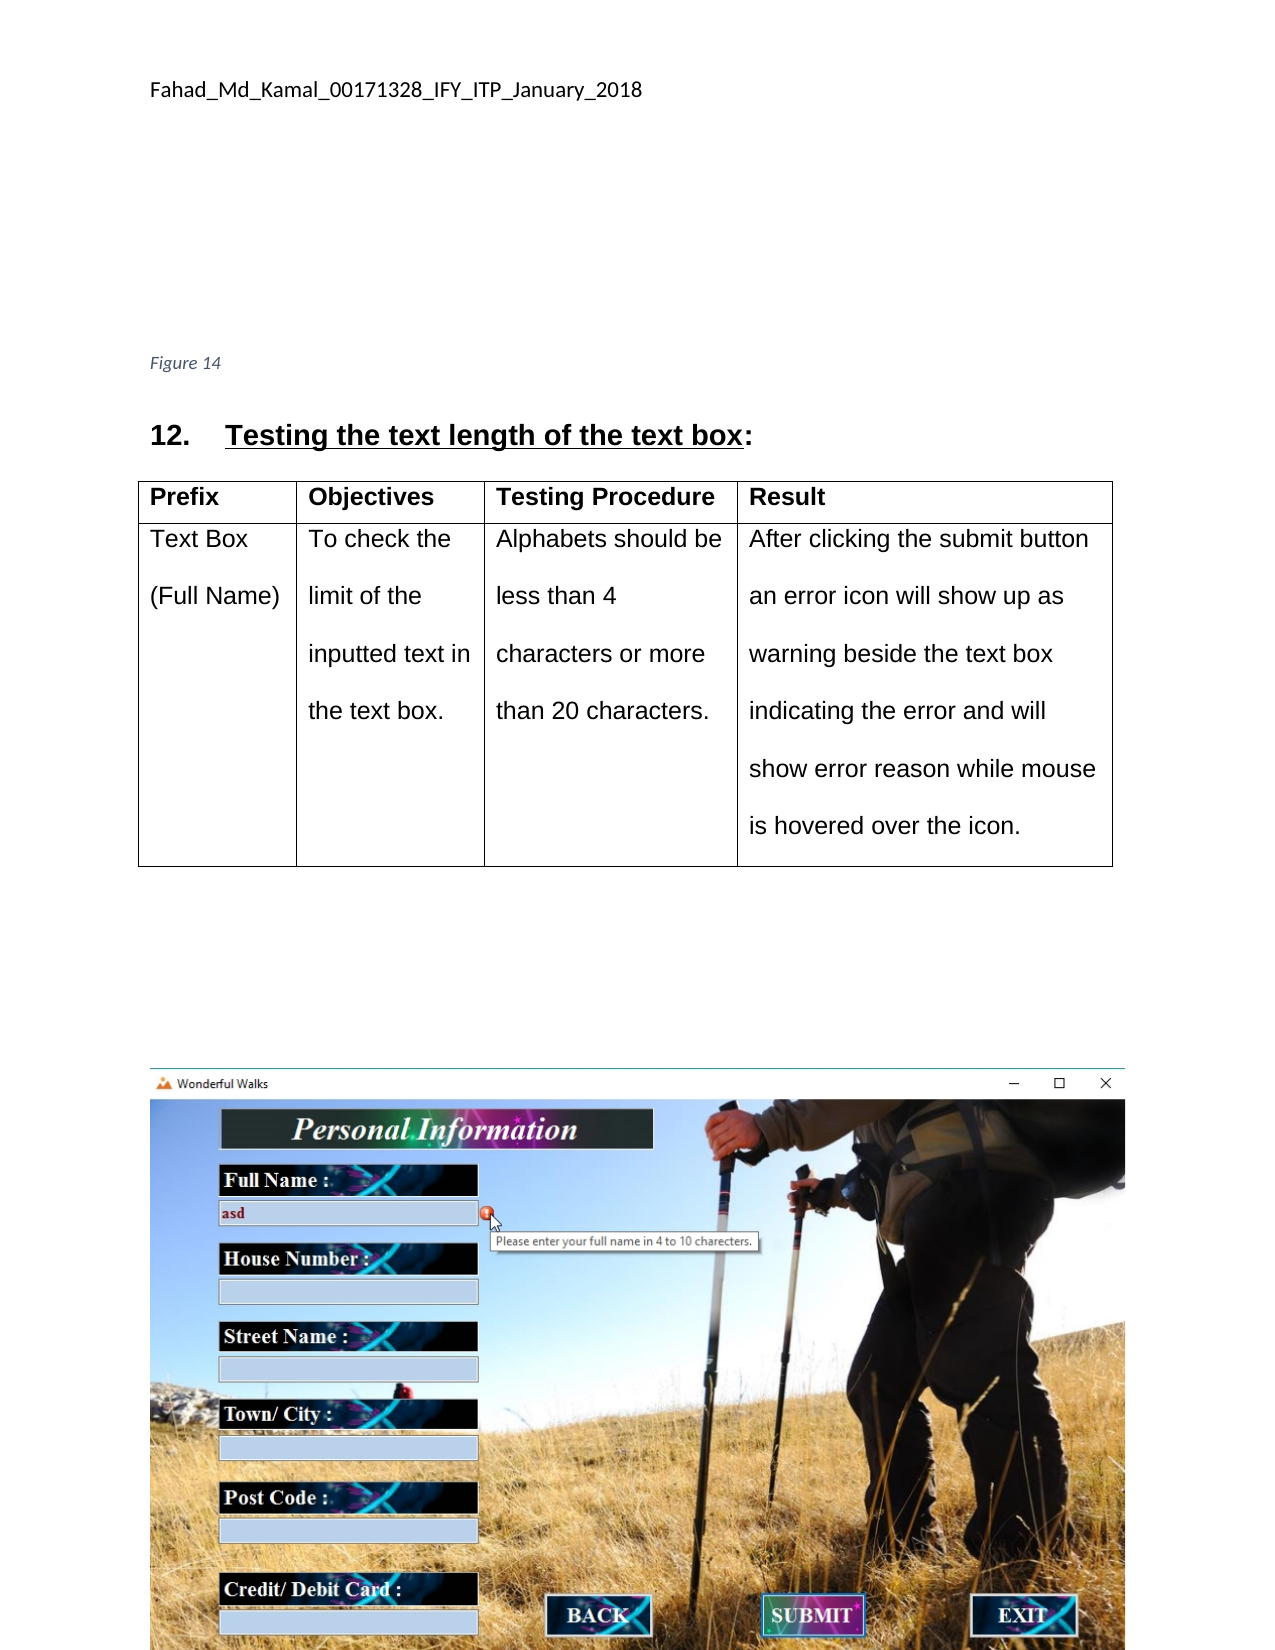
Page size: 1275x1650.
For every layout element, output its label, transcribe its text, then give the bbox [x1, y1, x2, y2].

table_cell Alphabets should be less than 4 characters or more than 20 characters. [485, 524, 737, 866]
table_cell After clicking the submit button an error icon will show up as warning beside the text box indicating the error and will show error reason while mouse is hovered over the icon. [738, 524, 1112, 866]
table_cell Text Box (Full Name) [139, 524, 296, 866]
list Testing the text length of the text box: [150, 418, 1125, 452]
table_header Result [738, 482, 1112, 523]
table_header Objectives [297, 482, 484, 523]
table_header Prefix [139, 482, 296, 523]
picture [150, 1068, 1125, 1650]
table_cell To check the limit of the inputted text in the text box. [297, 524, 484, 866]
table_header Testing Procedure [485, 482, 737, 523]
